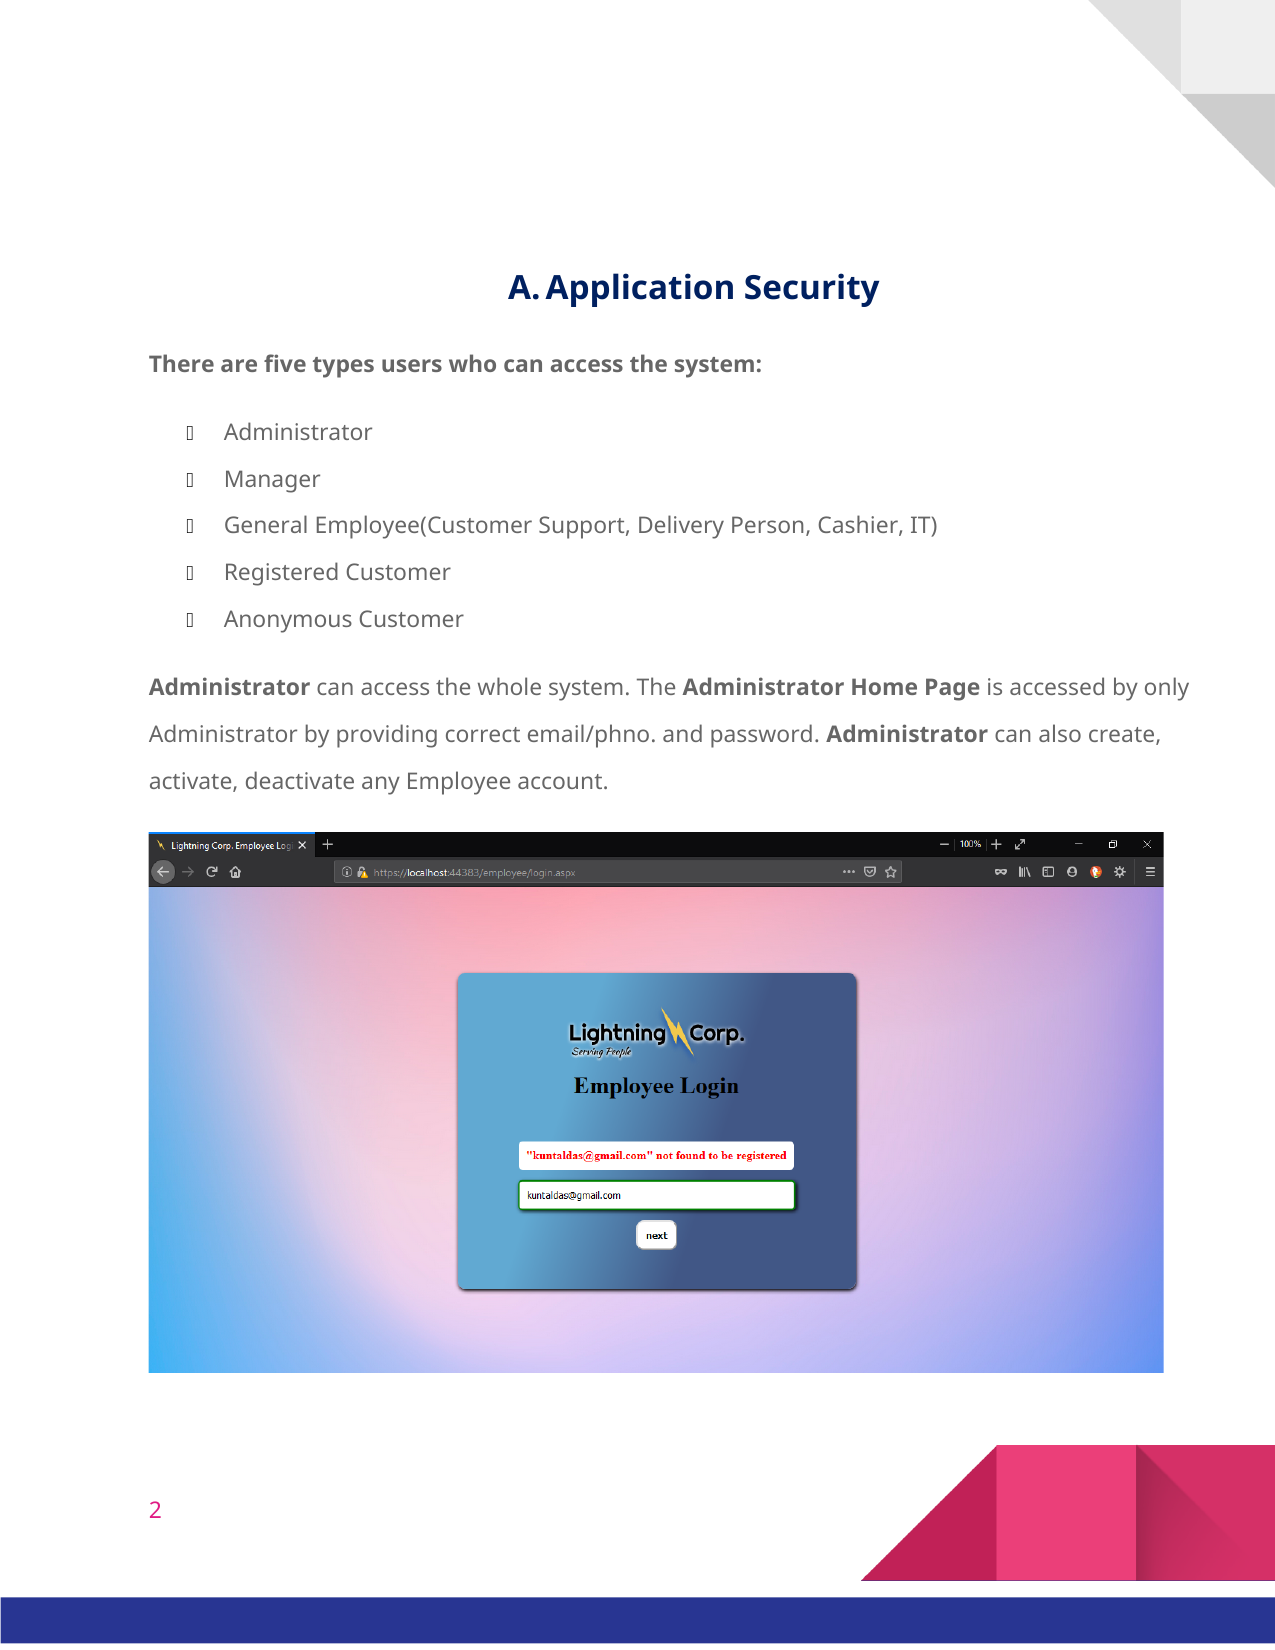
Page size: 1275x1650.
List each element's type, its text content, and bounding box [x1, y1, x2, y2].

picture [861, 1444, 1275, 1581]
text Administrator can access the whole system. The Administrator Home Page is accessed by only Administrator by providing correct email/phno. and password. Administrator can also create, activate, deactivate any Employee account. [148, 671, 1200, 796]
list Anonymous Customer [186, 603, 1200, 634]
text There are five types users who can access the system: [148, 348, 1200, 379]
list Application Security [187, 264, 1200, 309]
picture [1087, 0, 1275, 188]
picture [148, 832, 1164, 1373]
list Registered Customer [186, 556, 1200, 587]
list Administrator [186, 416, 1200, 447]
list Manager [186, 462, 1200, 494]
list General Employee(Customer Support, Delivery Person, Cashier, IT) [186, 509, 1200, 541]
